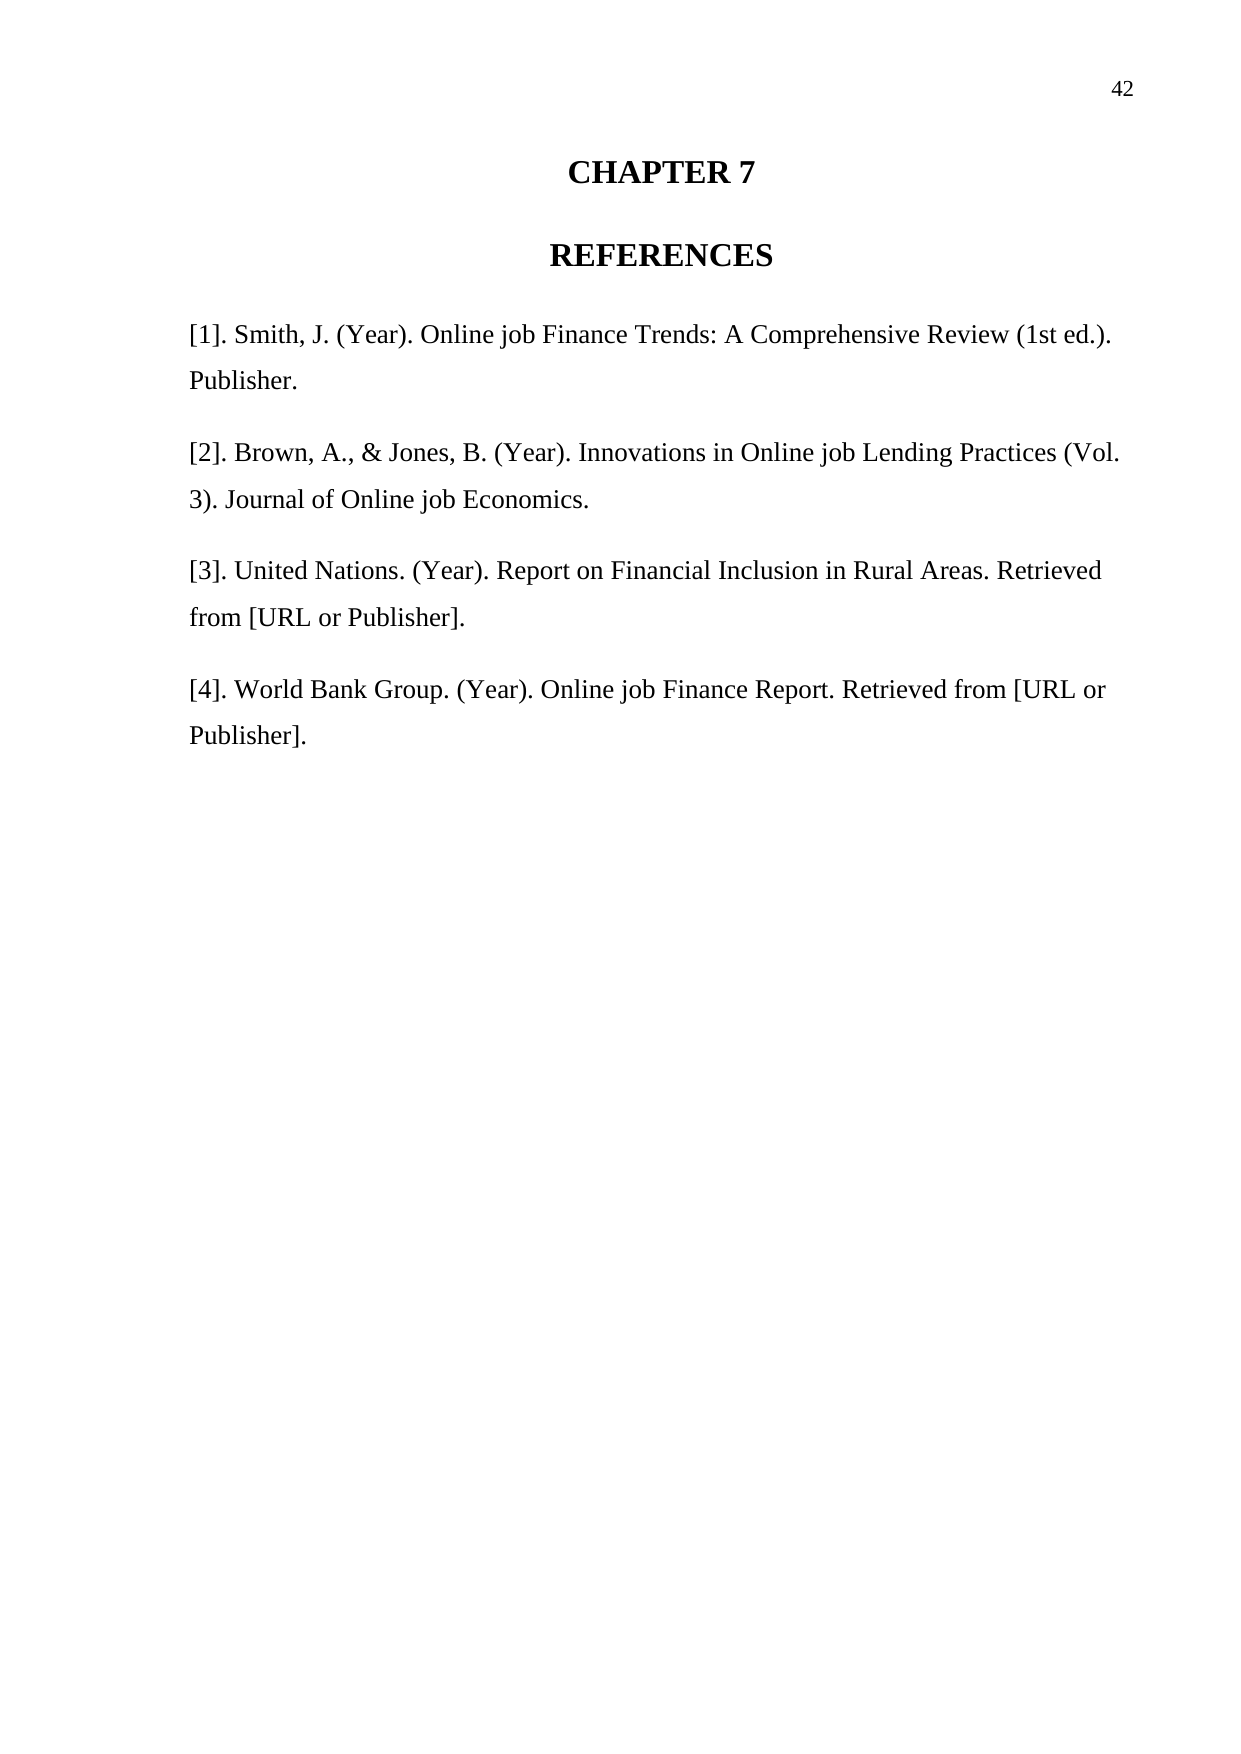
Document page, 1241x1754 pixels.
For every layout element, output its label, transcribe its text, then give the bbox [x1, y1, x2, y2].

text [1]. Smith, J. (Year). Online job Finance Trends: A Comprehensive Review (1st ed.). Publisher. [189, 318, 1134, 396]
text CHAPTER 7 [189, 153, 1134, 191]
text [3]. United Nations. (Year). Report on Financial Inclusion in Rural Areas. Retrieved from [URL or Publisher]. [189, 554, 1134, 632]
text [2]. Brown, A., & Jones, B. (Year). Innovations in Online job Lending Practices (Vol. 3). Journal of Online job Economics. [189, 436, 1134, 514]
text [4]. World Bank Group. (Year). Online job Finance Report. Retrieved from [URL or Publisher]. [189, 673, 1134, 751]
text REFERENCES [189, 235, 1134, 273]
